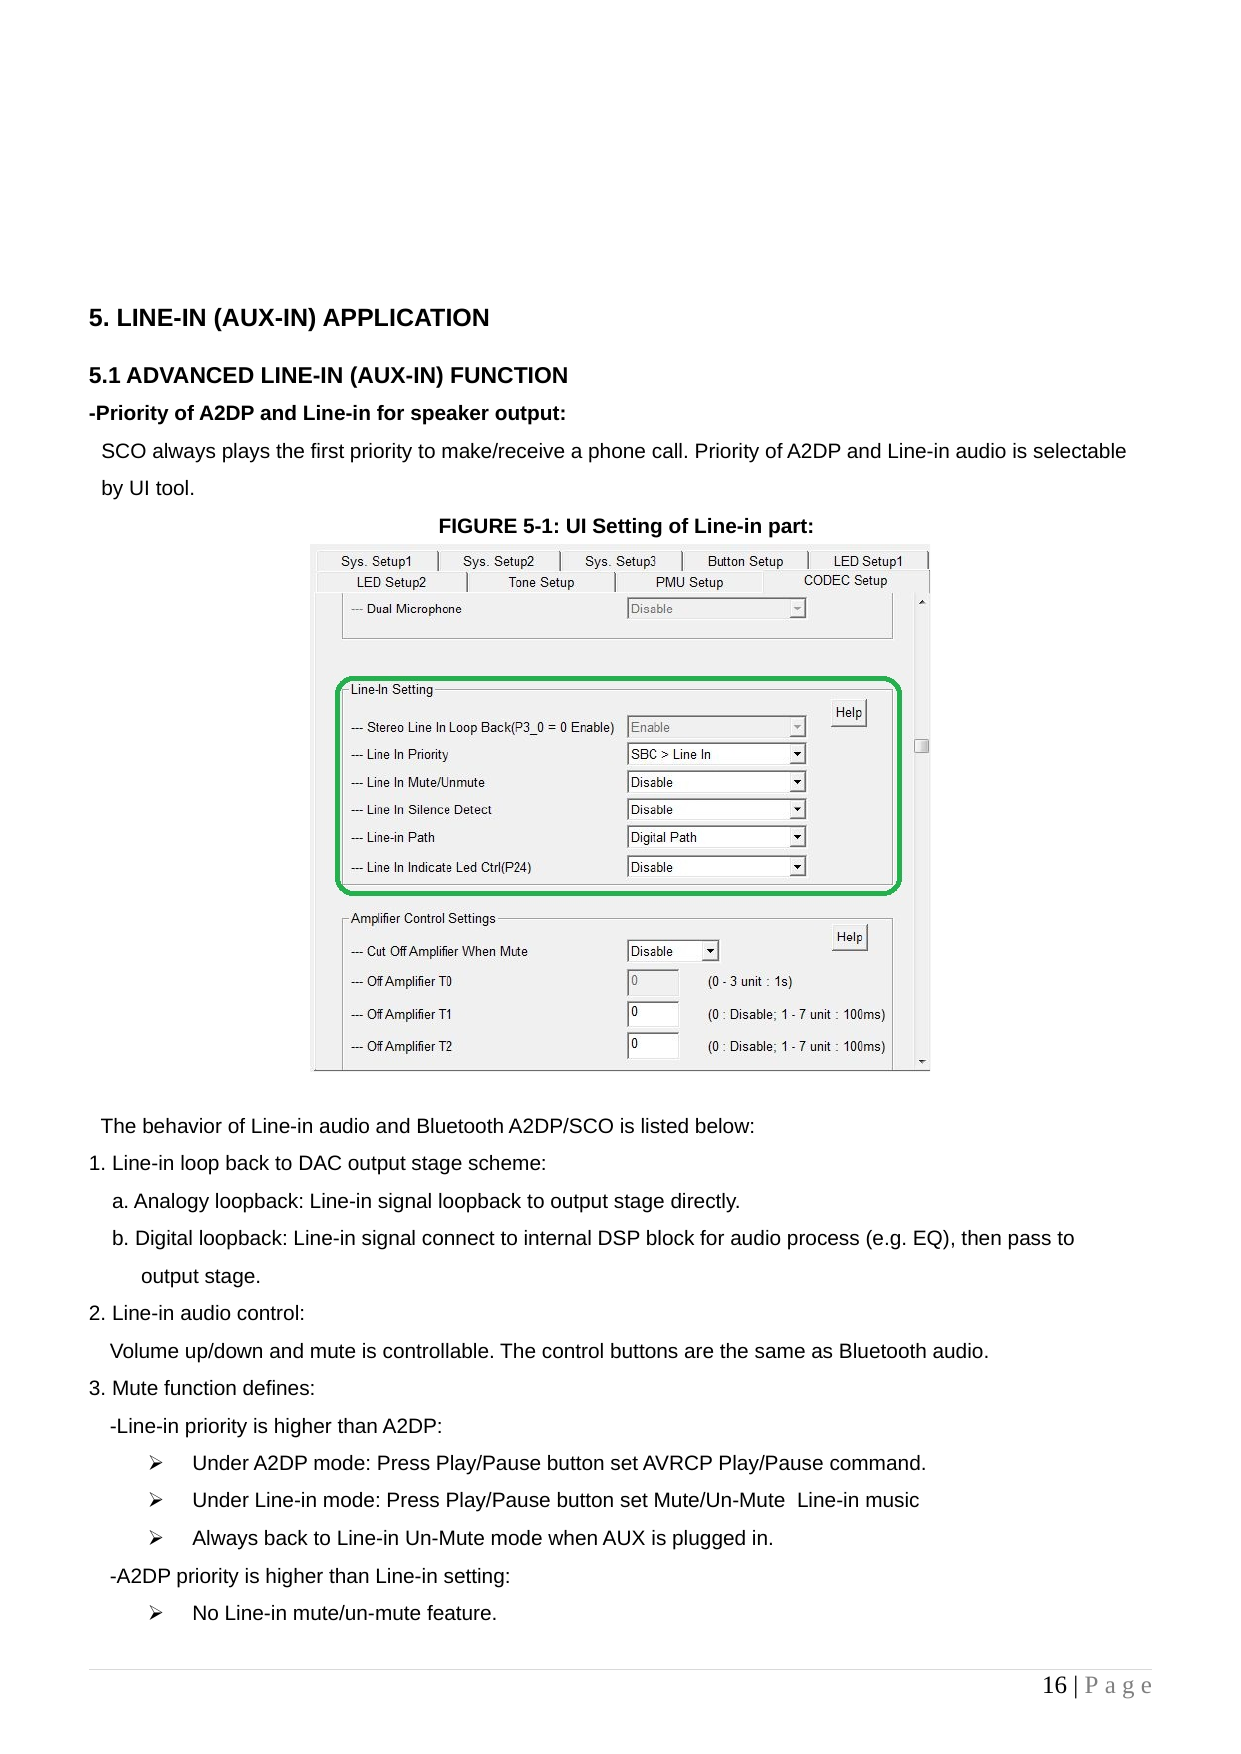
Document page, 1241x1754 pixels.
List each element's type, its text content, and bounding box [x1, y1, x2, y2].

list Under A2DP mode: Press Play/Pause button set AVRCP Play/Pause command. [148, 1444, 1152, 1482]
subtitle 5. LINE-IN (AUX-IN) APPLICATION [89, 298, 1152, 336]
list Under Line-in mode: Press Play/Pause button set Mute/Un-Mute Line-in music [148, 1482, 1152, 1519]
text output stage. [89, 1257, 1152, 1294]
list No Line-in mute/un-mute feature. [148, 1594, 1152, 1632]
text -Line-in priority is higher than A2DP: [89, 1407, 1152, 1444]
subtitle 5.1 ADVANCED LINE-IN (AUX-IN) FUNCTION [89, 357, 1152, 394]
text 3. Mute function defines: [89, 1369, 1152, 1407]
text FIGURE 5-1: UI Setting of Line-in part: [101, 507, 1152, 544]
text The behavior of Line-in audio and Bluetooth A2DP/SCO is listed below: 1. Line-in loop back to DAC output stage scheme: a. Analogy loopback: Line-in signal loopback to output stage directly. b. Digital loopback: Line-in signal connect to internal DSP block for audio process (e.g. EQ), then pass to [89, 1107, 1152, 1257]
picture [310, 544, 931, 1072]
text -Priority of A2DP and Line-in for speaker output: [89, 394, 1152, 432]
list Always back to Line-in Un-Mute mode when AUX is plugged in. [148, 1519, 1152, 1557]
text -A2DP priority is higher than Line-in setting: [89, 1557, 1152, 1594]
text SCO always plays the first priority to make/receive a phone call. Priority of A2DP and Line-in audio is selectable by UI tool. [101, 432, 1152, 507]
text Volume up/down and mute is controllable. The control buttons are the same as Bluetooth audio. [89, 1332, 1152, 1369]
text 2. Line-in audio control: [89, 1294, 1152, 1332]
